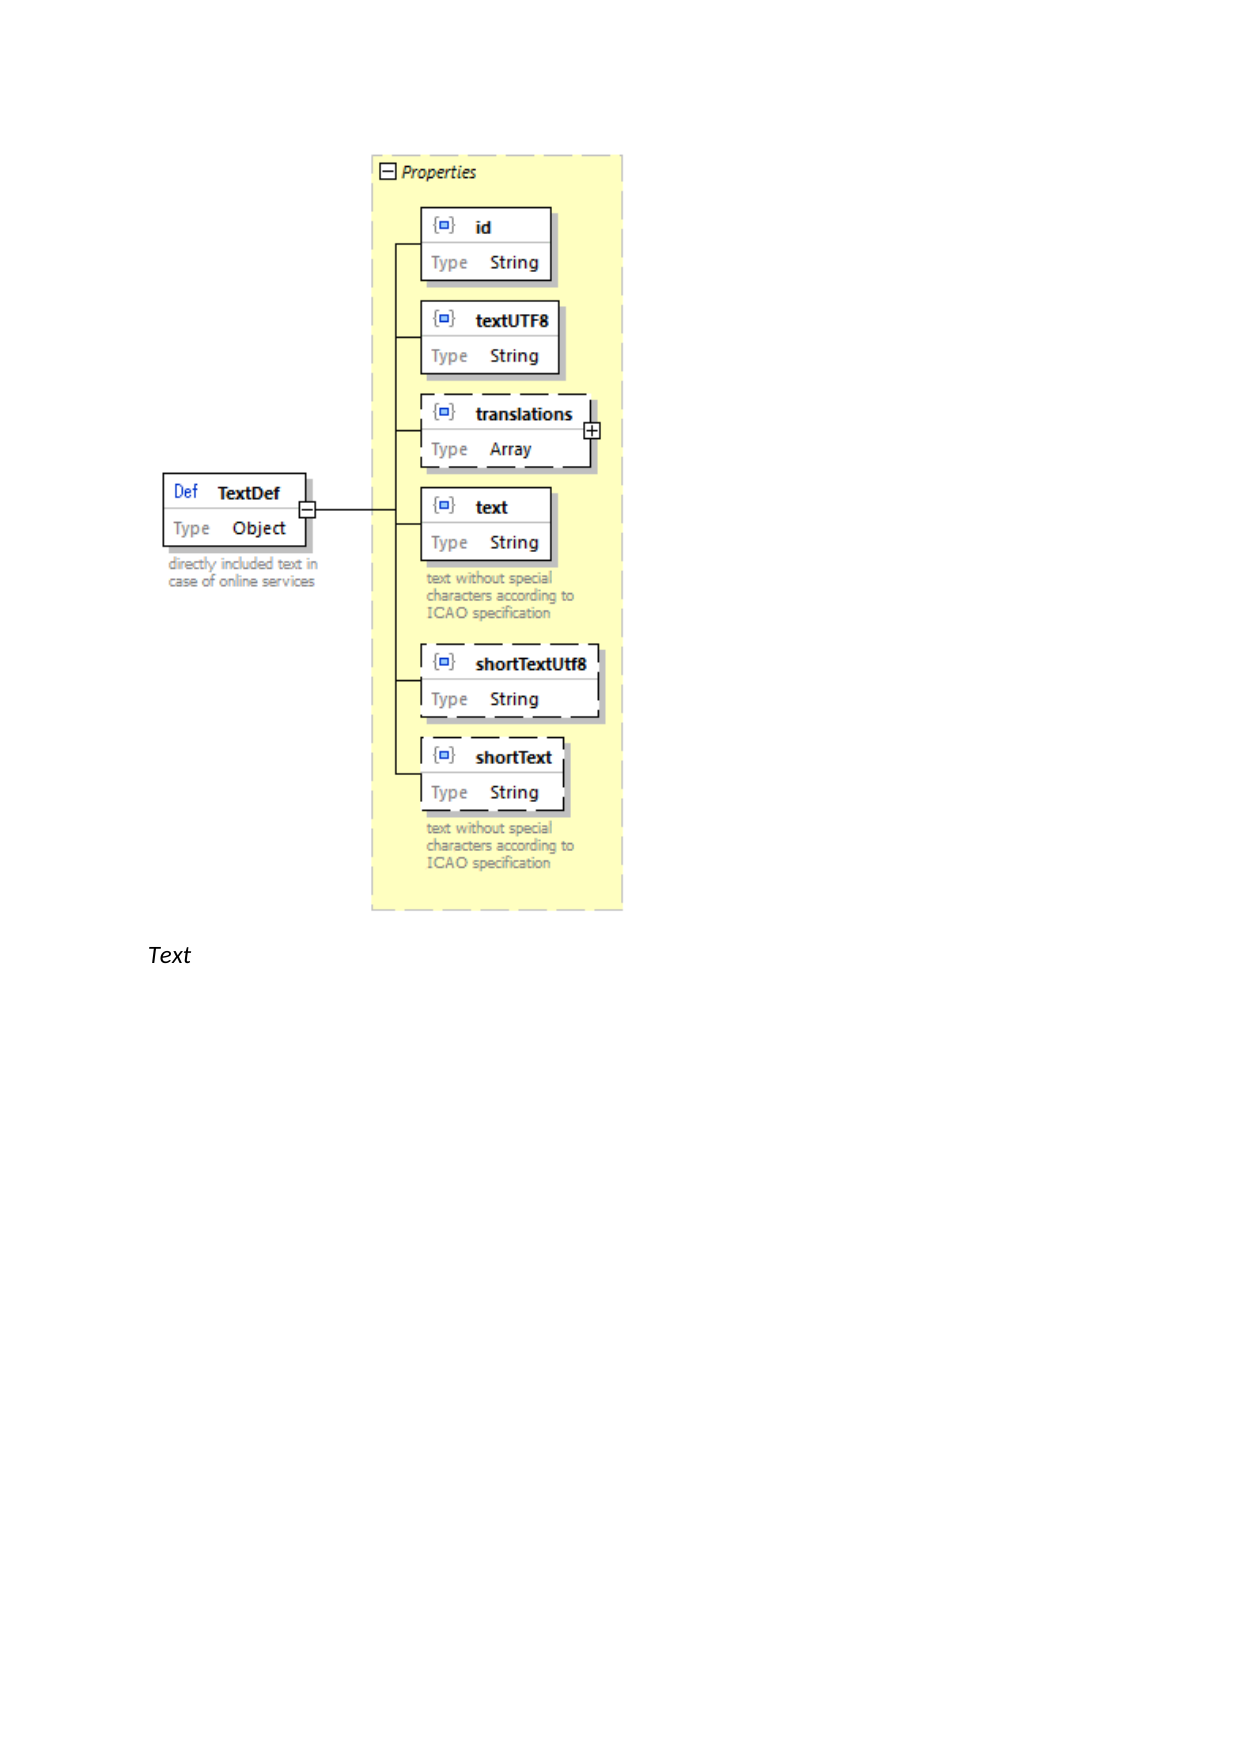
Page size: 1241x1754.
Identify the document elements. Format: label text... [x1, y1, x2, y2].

text Text [148, 939, 1093, 969]
picture [147, 147, 639, 919]
